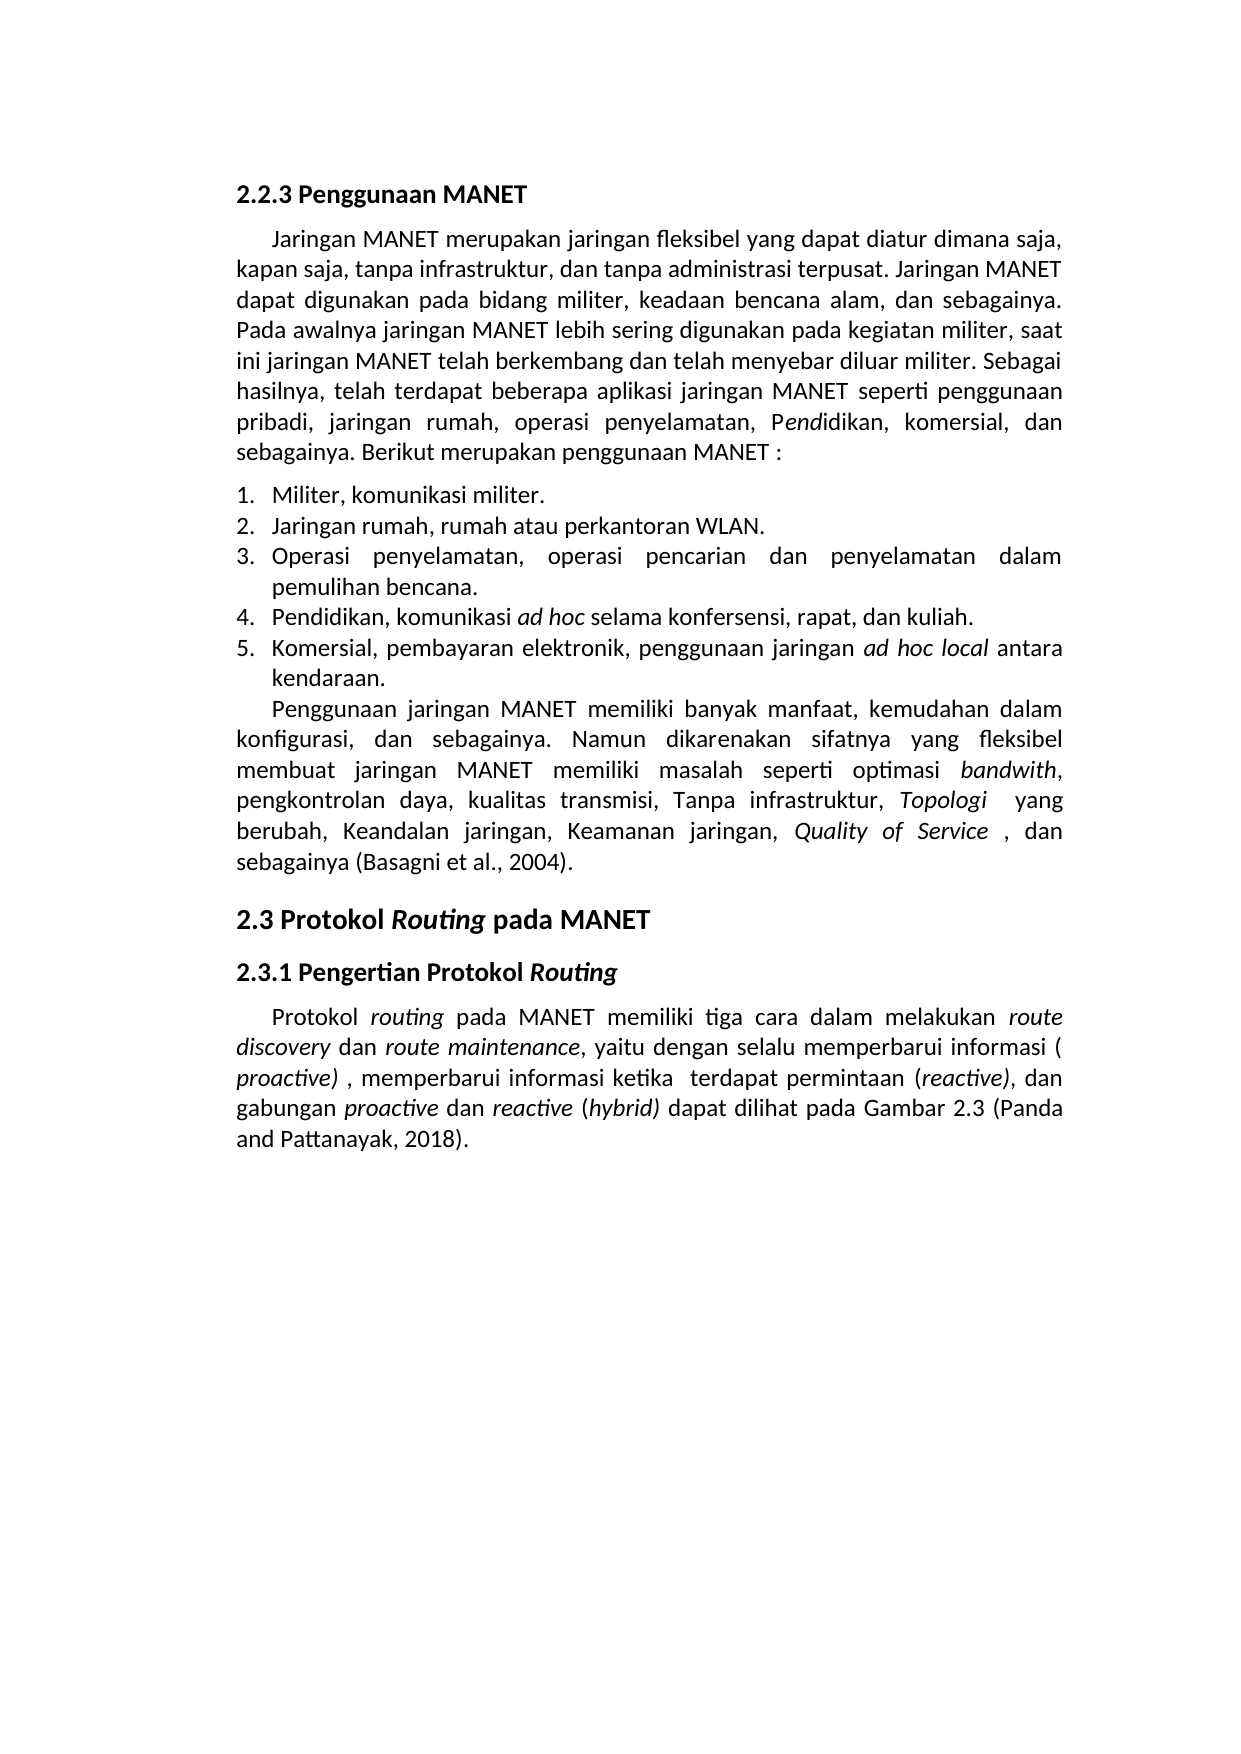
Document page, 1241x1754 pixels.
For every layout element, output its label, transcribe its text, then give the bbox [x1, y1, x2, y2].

list Komersial, pembayaran elektronik, penggunaan jaringan ad hoc local antara kendaraan. [236, 632, 1063, 693]
text Jaringan MANET merupakan jaringan fleksibel yang dapat diatur dimana saja, kapan saja, tanpa infrastruktur, dan tanpa administrasi terpusat. Jaringan MANET dapat digunakan pada bidang militer, keadaan bencana alam, dan sebagainya. Pada awalnya jaringan MANET lebih sering digunakan pada kegiatan militer, saat ini jaringan MANET telah berkembang dan telah menyebar diluar militer. Sebagai hasilnya, telah terdapat beberapa aplikasi jaringan MANET seperti penggunaan pribadi, jaringan rumah, operasi penyelamatan, Pendidikan, komersial, dan sebagainya. Berikut merupakan penggunaan MANET : [236, 223, 1063, 467]
list Operasi penyelamatan, operasi pencarian dan penyelamatan dalam pemulihan bencana. [236, 540, 1063, 601]
list Penggunaan jaringan MANET memiliki banyak manfaat, kemudahan dalam konfigurasi, dan sebagainya. Namun dikarenakan sifatnya yang fleksibel membuat jaringan MANET memiliki masalah seperti optimasi bandwith, pengkontrolan daya, kualitas transmisi, Tanpa infrastruktur, Topologi yang berubah, Keandalan jaringan, Keamanan jaringan, Quality of Service , dan sebagainya (Basagni et al., 2004). [236, 693, 1063, 876]
list Protokol routing pada MANET memiliki tiga cara dalam melakukan route discovery dan route maintenance, yaitu dengan selalu memperbarui informasi ( proactive) , memperbarui informasi ketika terdapat permintaan (reactive), dan gabungan proactive dan reactive (hybrid) dapat dilihat pada Gambar 2.3 (Panda and Pattanayak, 2018). [236, 1001, 1063, 1154]
list Pendidikan, komunikasi ad hoc selama konfersensi, rapat, dan kuliah. [236, 601, 1063, 632]
subtitle Penggunaan MANET [236, 177, 1063, 210]
subtitle Pengertian Protokol Routing [236, 956, 1063, 988]
list Militer, komunikasi militer. [236, 479, 1063, 510]
subtitle Protokol Routing pada MANET [236, 901, 1063, 937]
list Jaringan rumah, rumah atau perkantoran WLAN. [236, 510, 1063, 540]
